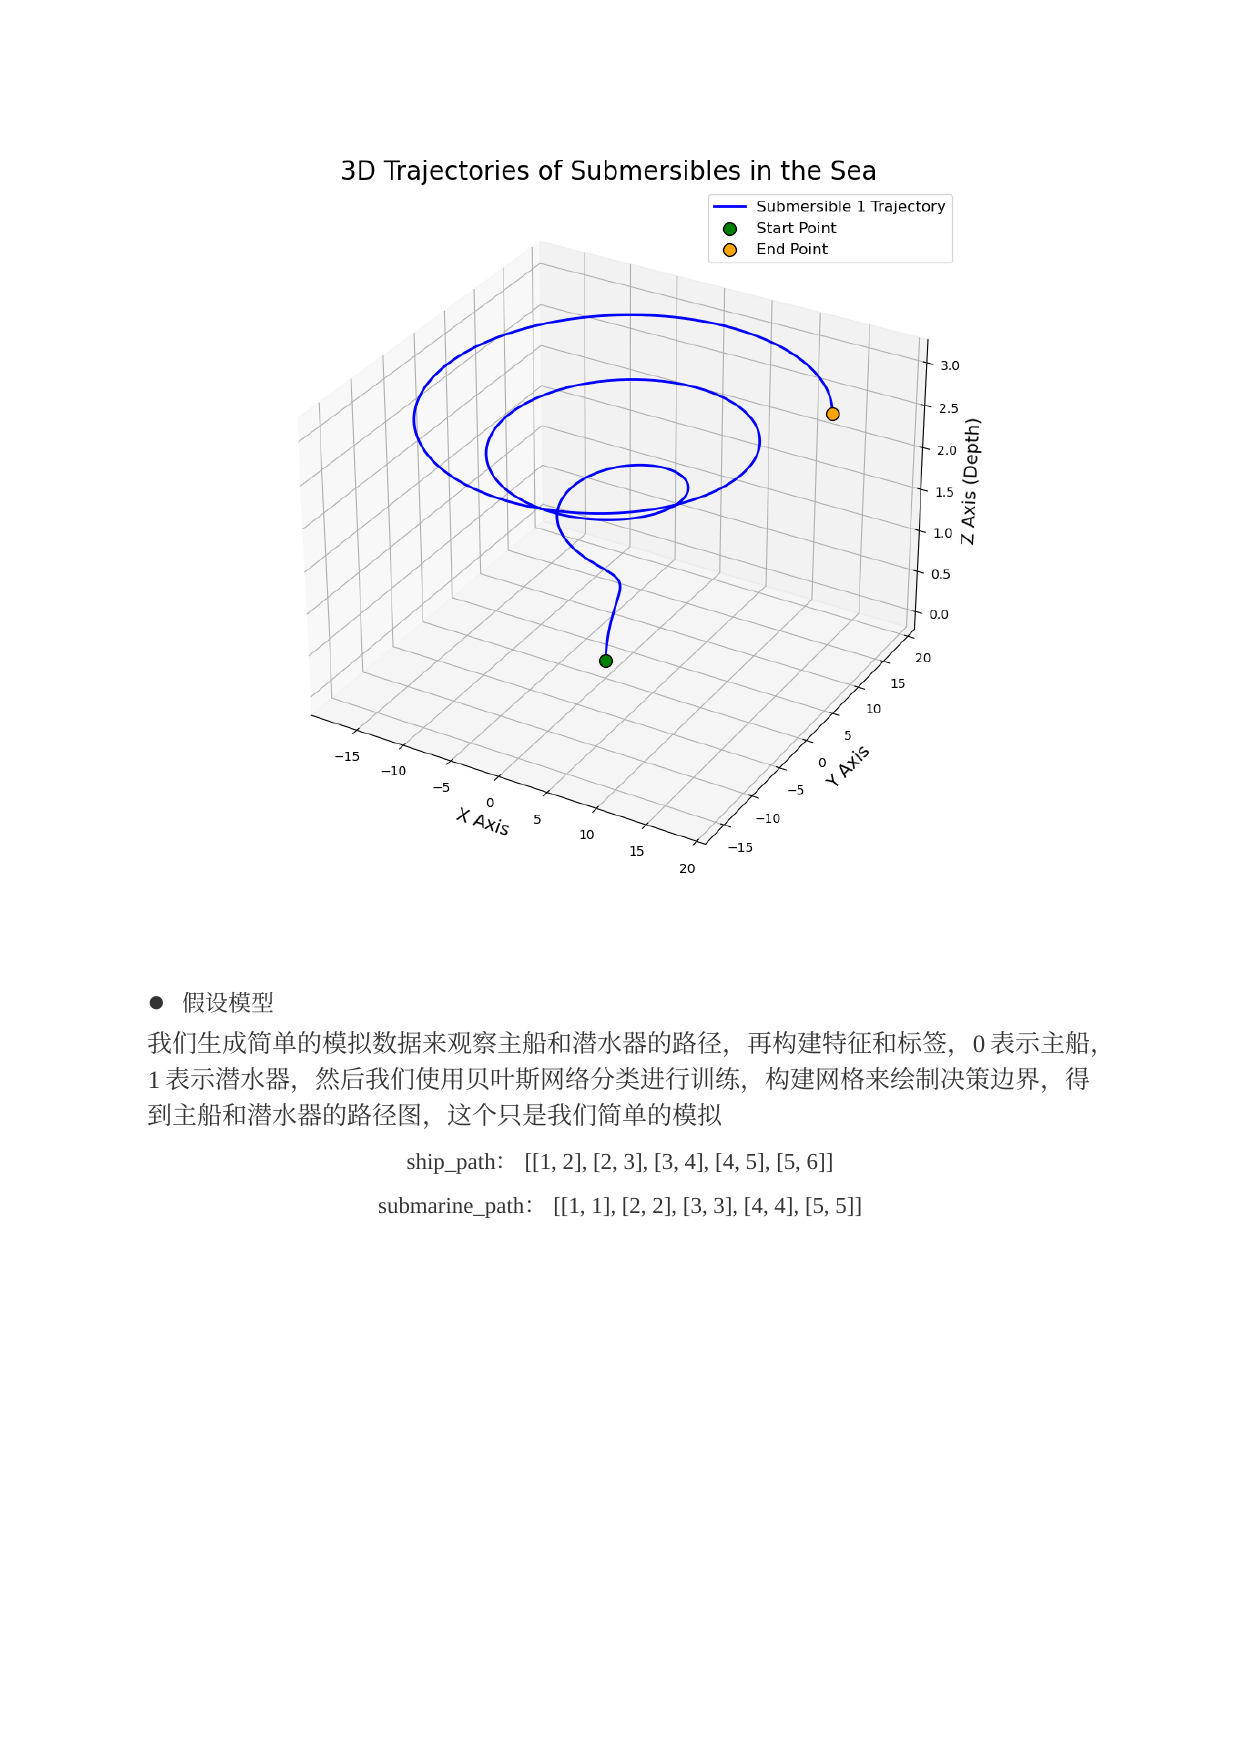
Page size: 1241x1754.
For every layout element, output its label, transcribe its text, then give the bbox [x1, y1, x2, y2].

picture [249, 151, 992, 897]
text ship_path： [[1, 2], [2, 3], [3, 4], [4, 5], [5, 6]] [148, 1138, 1093, 1181]
text submarine_path： [[1, 1], [2, 2], [3, 3], [4, 4], [5, 5]] [148, 1187, 1093, 1220]
list 假设模型 [148, 984, 1093, 1017]
text 我们生成简单的模拟数据来观察主船和潜水器的路径，再构建特征和标签，0表示主船，1表示潜水器，然后我们使用贝叶斯网络分类进行训练，构建网格来绘制决策边界，得到主船和潜水器的路径图，这个只是我们简单的模拟 [148, 1024, 1093, 1132]
